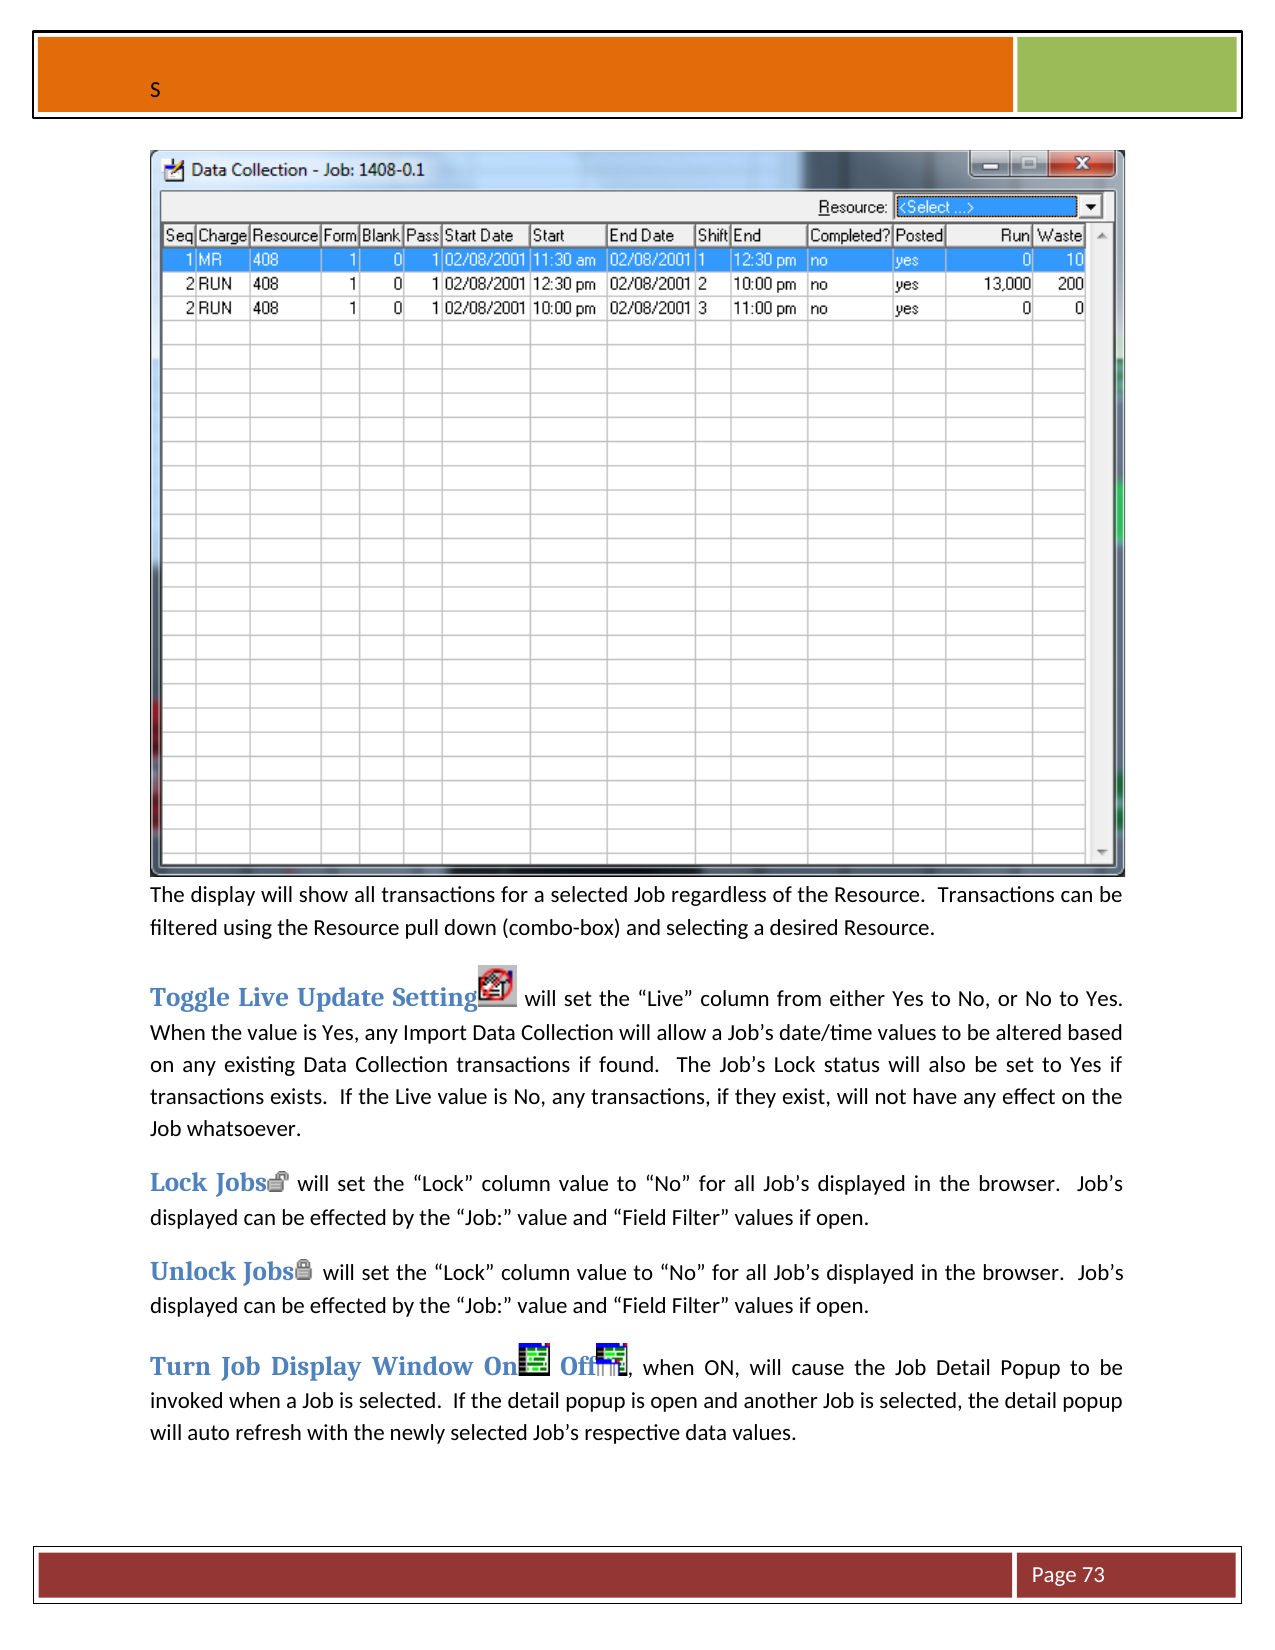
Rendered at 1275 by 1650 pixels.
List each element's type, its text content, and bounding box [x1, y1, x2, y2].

picture [596, 1343, 628, 1376]
picture [294, 1259, 317, 1280]
text The display will show all transactions for a selected Job regardless of the Resource. Transactions can be filtered using the Resource pull down (combo-box) and selecting a desired Resource. [150, 877, 1125, 941]
text Lock Jobs will set the “Lock” column value to “No” for all Job’s displayed in the browser. Job’s displayed can be effected by the “Job:” value and “Field Filter” values if open. [150, 1167, 1125, 1231]
text Unlock Jobs will set the “Lock” column value to “No” for all Job’s displayed in the browser. Job’s displayed can be effected by the “Job:” value and “Field Filter” values if open. [150, 1256, 1125, 1319]
picture [150, 150, 1125, 877]
text Toggle Live Update Setting will set the “Live” column from either Yes to No, or No to Yes. When the value is Yes, any Import Data Collection will allow a Job’s date/time values to be altered based on any existing Data Collection transactions if found. The Job’s Lock status will also be set to Yes if transactions exists. If the Live value is No, any transactions, if they exist, will not have any effect on the Job whatsoever. [150, 966, 1125, 1142]
picture [518, 1343, 550, 1376]
text Turn Job Display Window On Off, when ON, will cause the Job Detail Popup to be invoked when a Job is selected. If the detail popup is open and another Job is selected, the detail popup will auto refresh with the newly selected Job’s respective data values. [150, 1344, 1125, 1446]
picture [477, 965, 517, 1007]
picture [267, 1171, 289, 1192]
